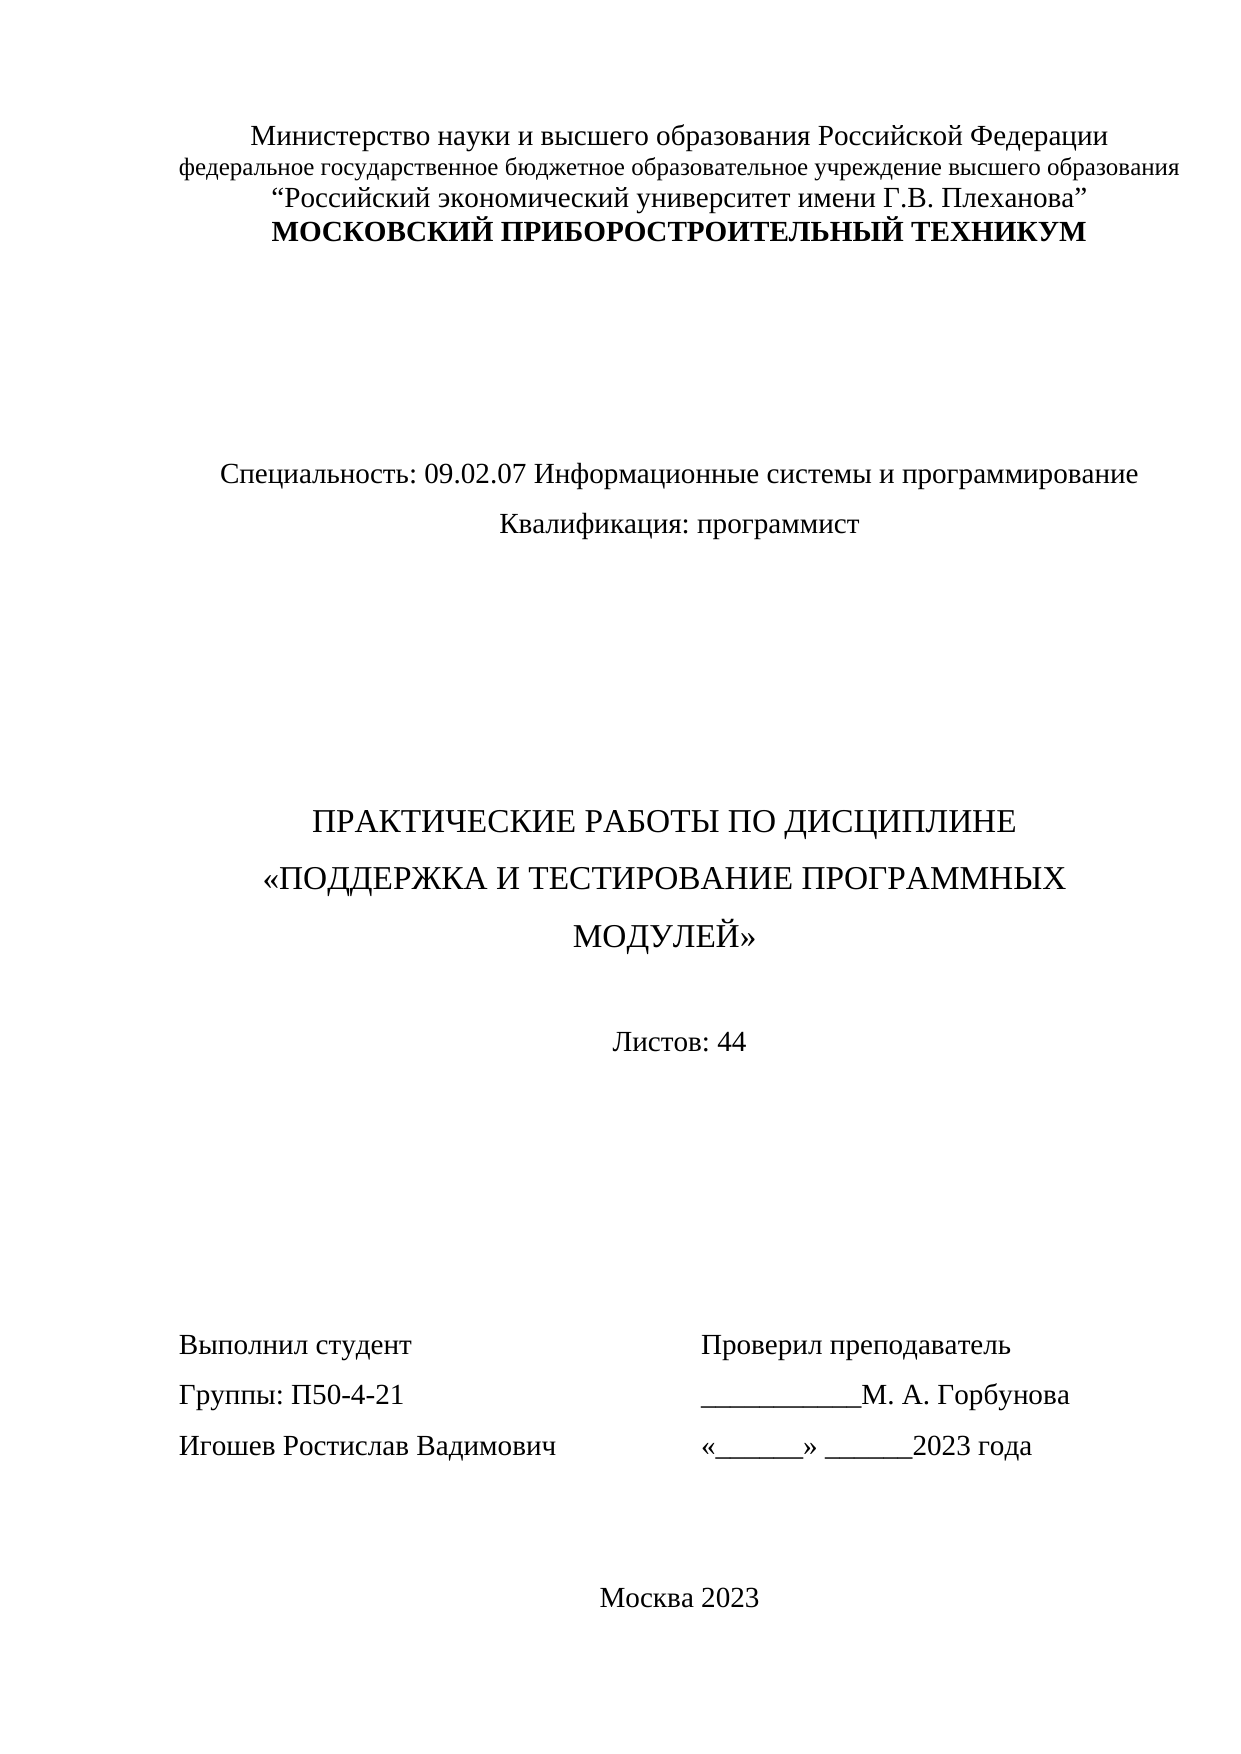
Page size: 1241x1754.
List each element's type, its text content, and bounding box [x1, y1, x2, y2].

table_header Проверил преподаватель ___________М. А. Горбунова «______» ______2023 года [699, 1326, 1086, 1479]
text федеральное государственное бюджетное образовательное учреждение высшего образования [177, 152, 1181, 180]
text Министерство науки и высшего образования Российской Федерации [177, 118, 1181, 152]
table_header Выполнил студент Группы: П50-4-21 Игошев Ростислав Вадимович [177, 1326, 699, 1479]
text МОСКОВСКИЙ ПРИБОРОСТРОИТЕЛЬНЫЙ ТЕХНИКУМ [177, 214, 1181, 247]
text “Российский экономический университет имени Г.В. Плеханова” [177, 180, 1181, 214]
text ПРАКТИЧЕСКИЕ РАБОТЫ ПО ДИСЦИПЛИНЕ [177, 801, 1152, 839]
text «ПОДДЕРЖКА И ТЕСТИРОВАНИЕ ПРОГРАММНЫХ МОДУЛЕЙ» [177, 858, 1152, 954]
text Листов: 12 [177, 1024, 1181, 1057]
text Москва 2023 [177, 1580, 1181, 1614]
text Специальность: 09.02.07 Информационные системы и программирование Квалификация: программист [177, 456, 1181, 590]
